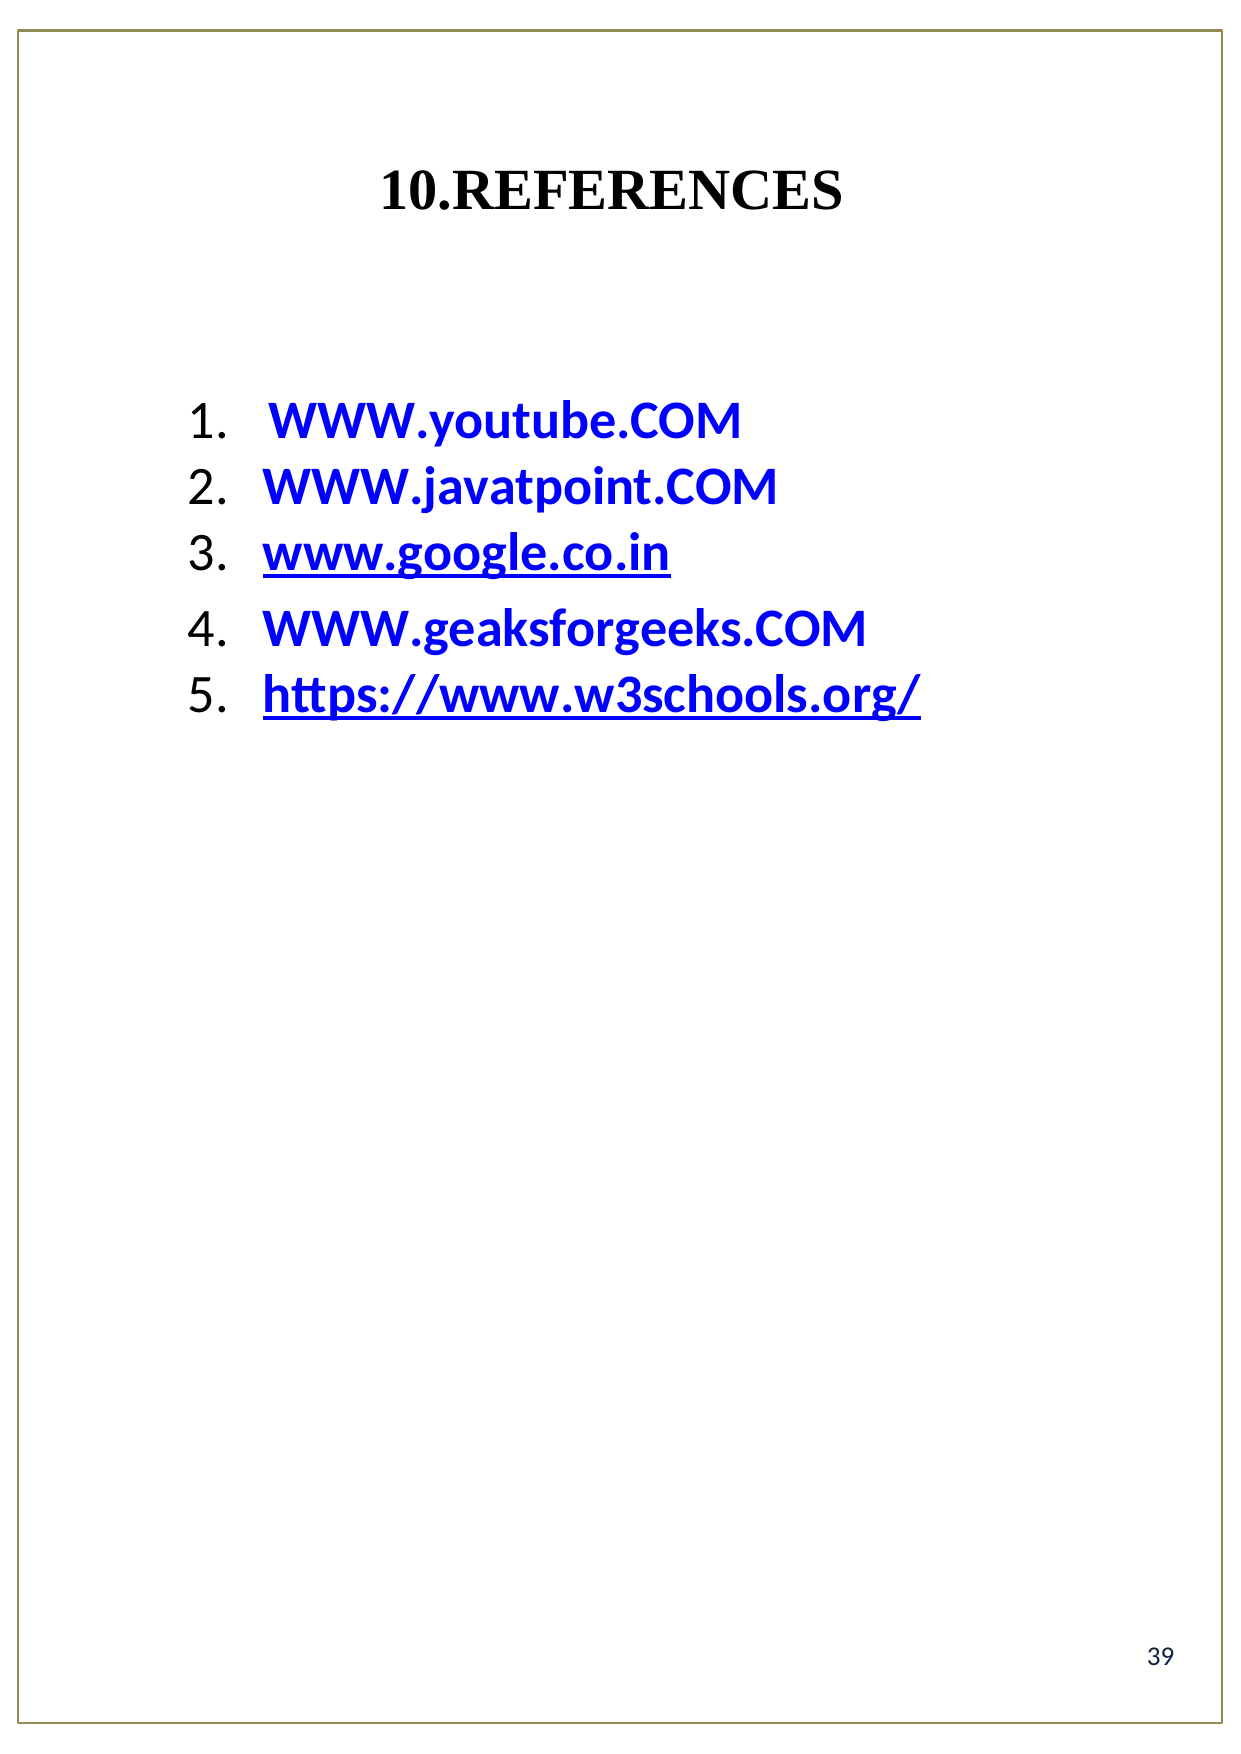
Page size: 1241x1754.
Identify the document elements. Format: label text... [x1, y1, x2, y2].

list WWW.geaksforgeeks.COM [187, 594, 1090, 660]
list https://www.w3schools.org/ [187, 660, 1090, 726]
list www.google.co.in [187, 518, 1090, 584]
list 10.REFERENCES [209, 154, 1090, 222]
list WWW.javatpoint.COM [187, 452, 1090, 518]
list WWW.youtube.COM [187, 386, 1090, 452]
